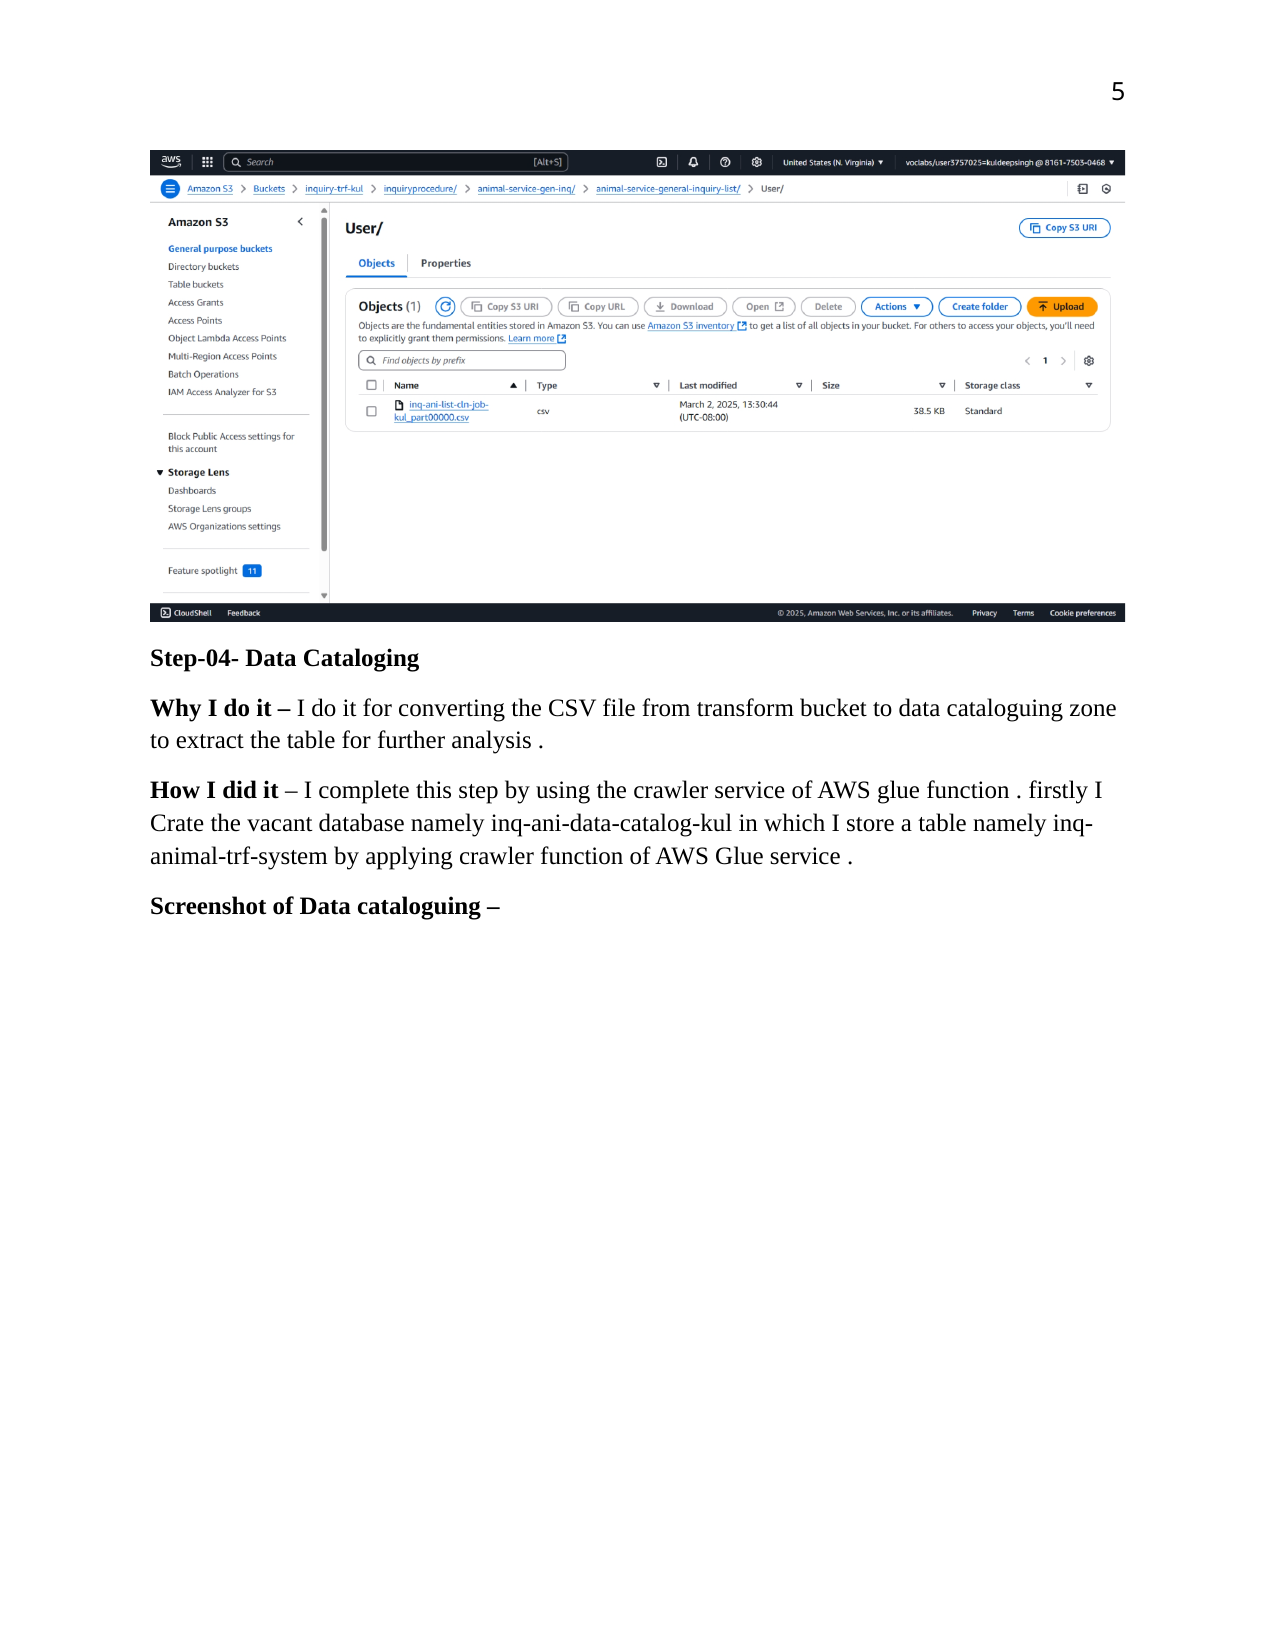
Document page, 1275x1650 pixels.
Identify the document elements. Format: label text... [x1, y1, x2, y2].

text How I did it – I complete this step by using the crawler service of AWS glue function . firstly I Crate the vacant database namely inq-ani-data-catalog-kul in which I store a table namely inq-animal-trf-system by applying crawler function of AWS Glue service . [150, 775, 1125, 870]
text Screenshot of Data cataloguing – [150, 891, 1125, 920]
picture [150, 150, 1125, 622]
text Why I do it – I do it for converting the CSV file from transform bucket to data cataloguing zone to extract the table for further analysis . [150, 693, 1125, 754]
text Step-04- Data Cataloging [150, 643, 1125, 672]
